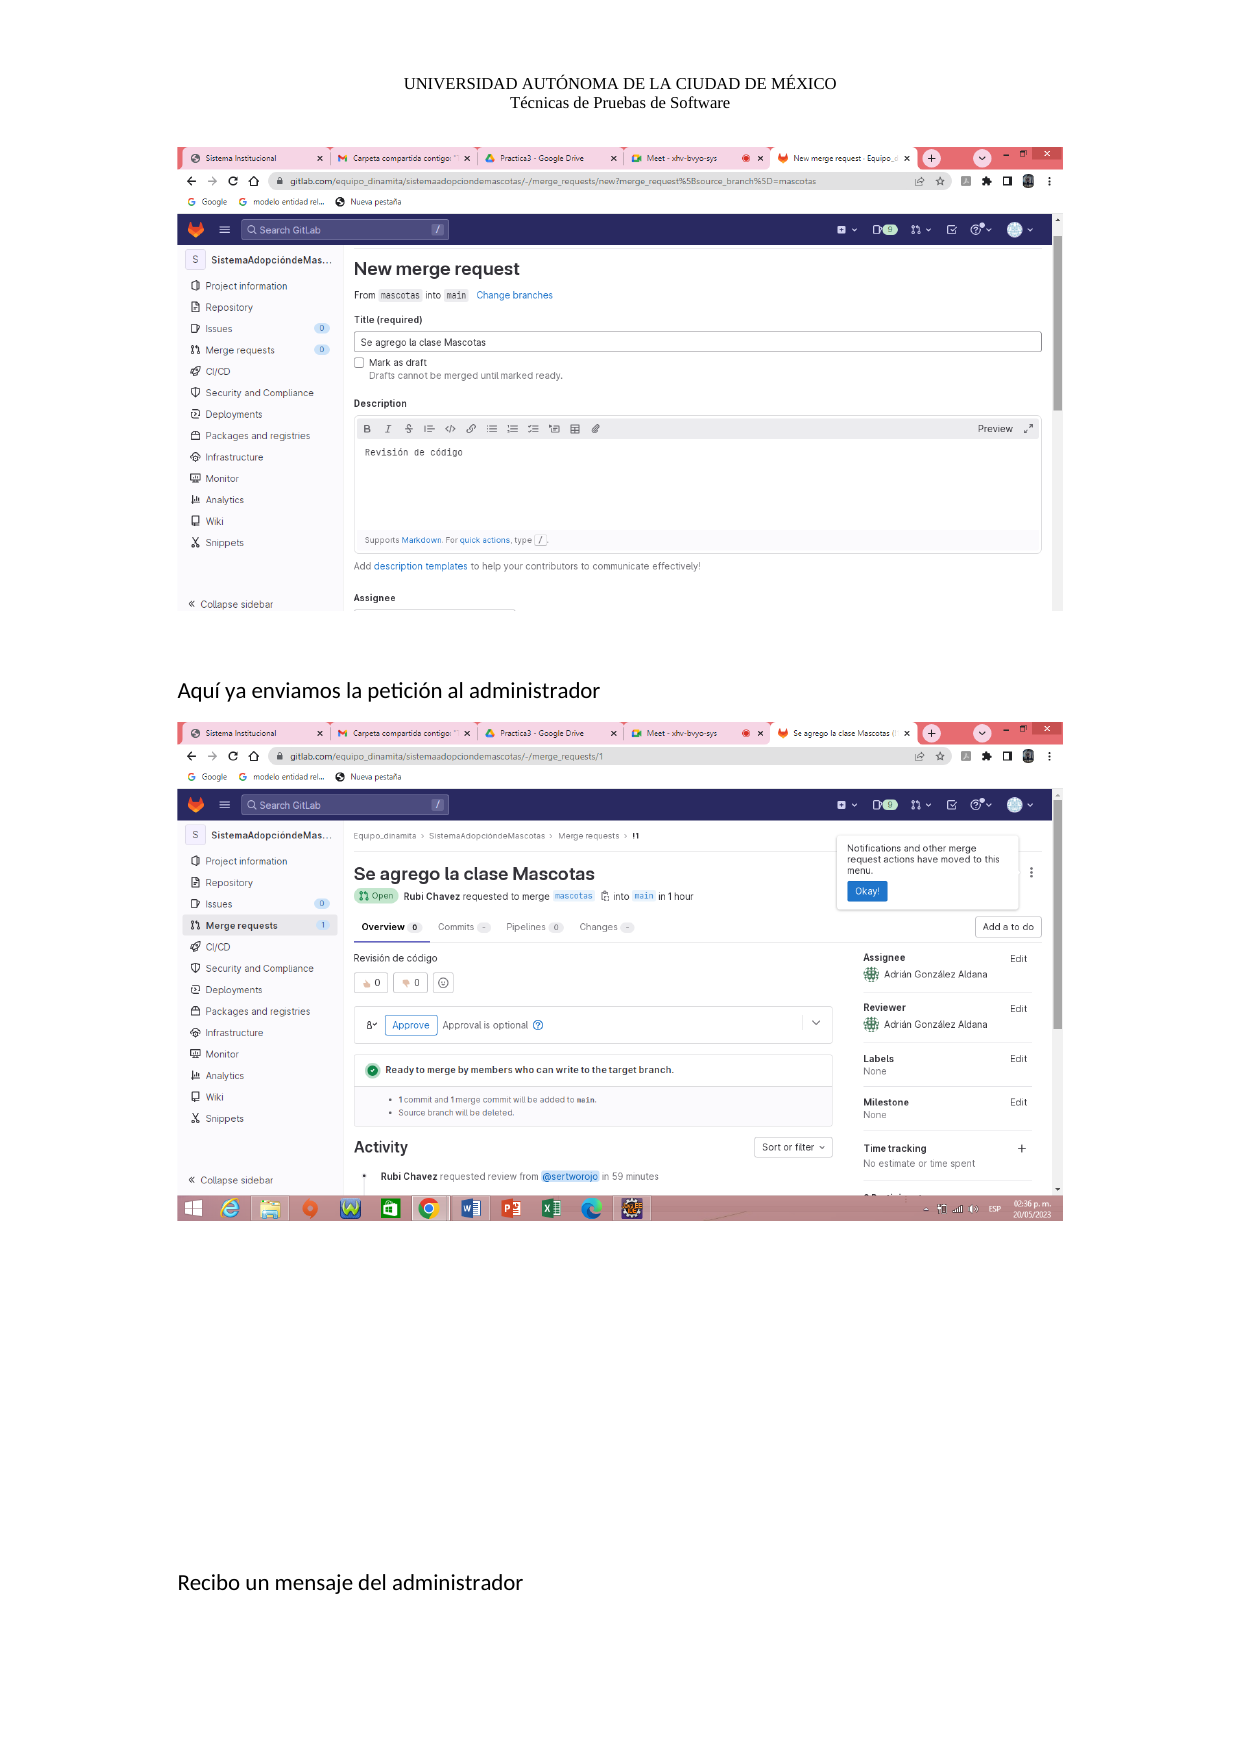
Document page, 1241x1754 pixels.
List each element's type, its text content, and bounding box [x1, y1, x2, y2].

picture [177, 147, 1063, 611]
text Aquí ya enviamos la petición al administrador [177, 676, 1063, 704]
text Recibo un mensaje del administrador [177, 1568, 1063, 1596]
picture [177, 722, 1063, 1221]
